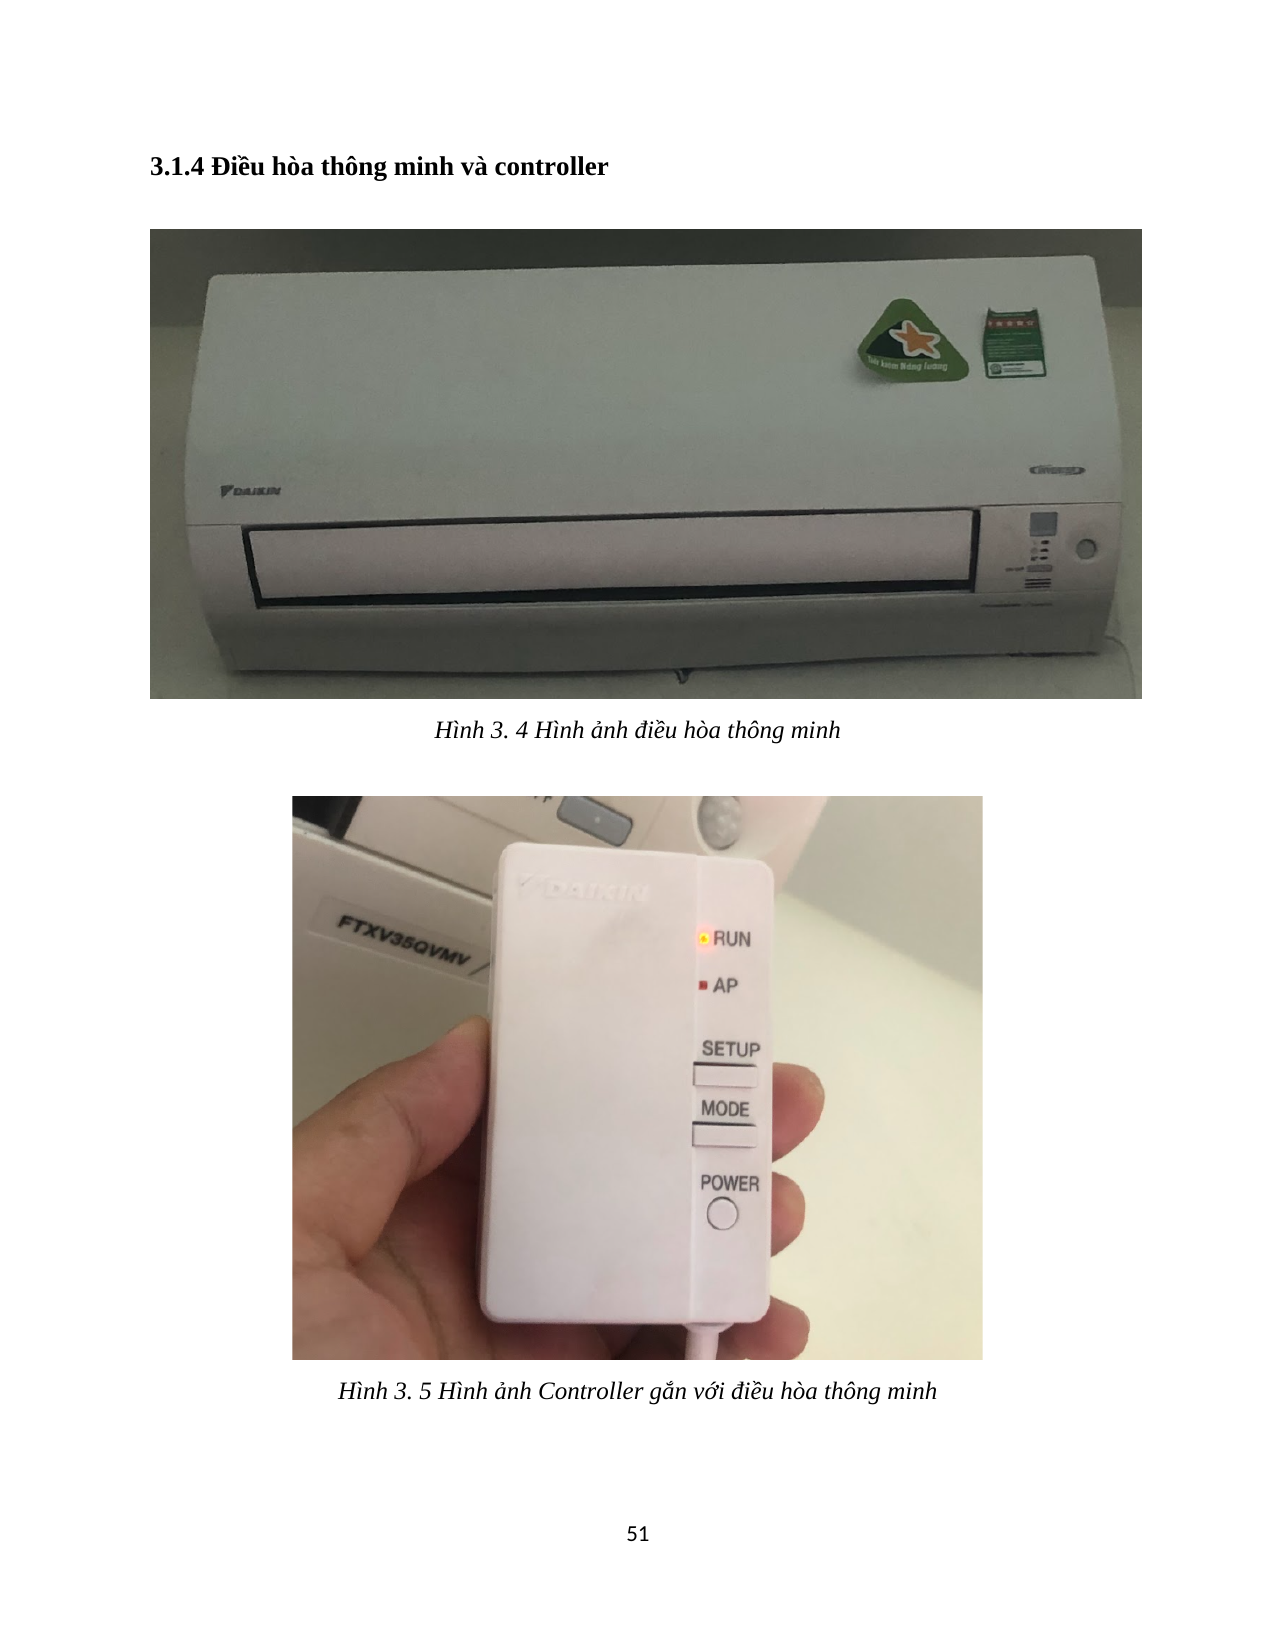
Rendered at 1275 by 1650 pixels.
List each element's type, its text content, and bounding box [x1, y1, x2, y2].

text Hình 3. Hình ảnh Controller gắn với điều hòa thông minh [150, 1376, 1125, 1405]
picture [150, 229, 1142, 699]
picture [292, 796, 983, 1360]
subtitle 3.1.4 Điều hòa thông minh và controller [150, 150, 1125, 181]
text Hình 3. Hình ảnh điều hòa thông minh [150, 715, 1125, 743]
